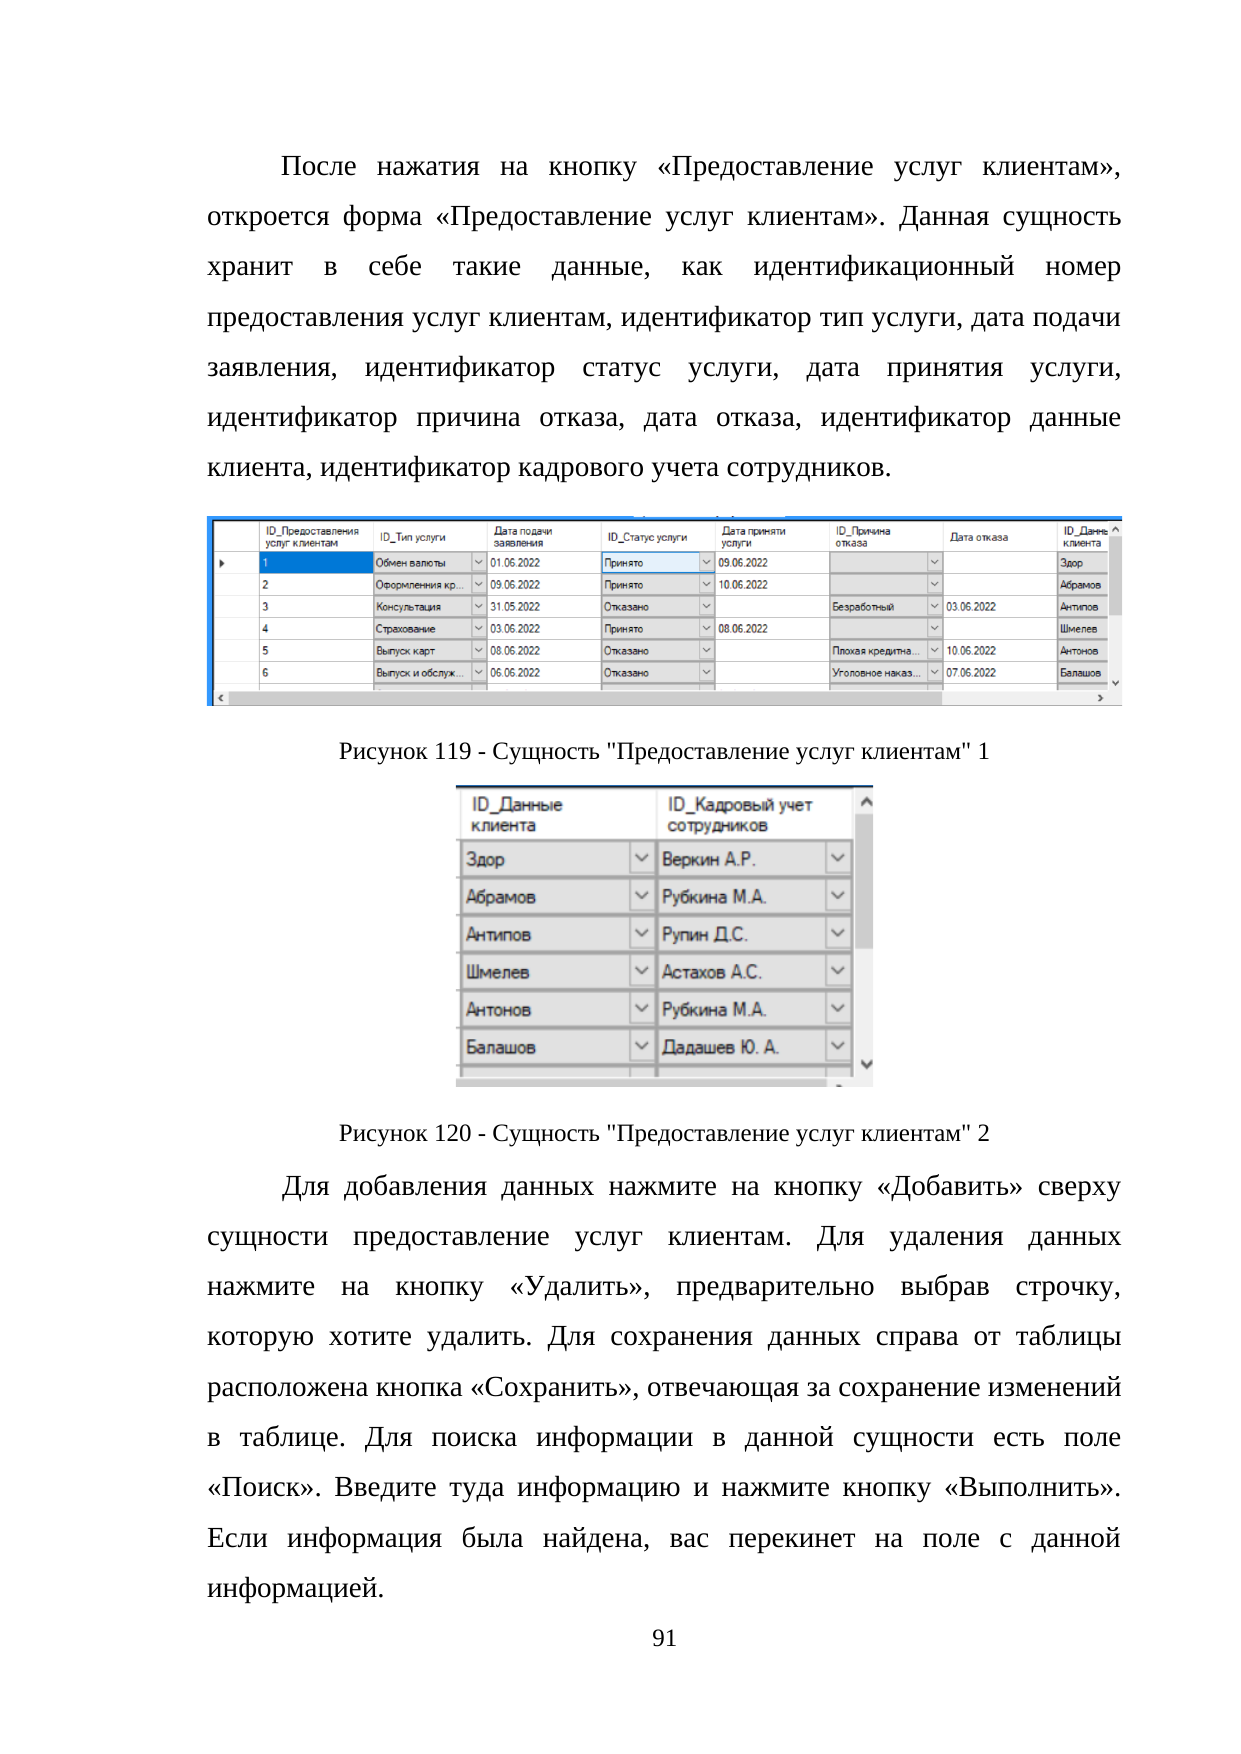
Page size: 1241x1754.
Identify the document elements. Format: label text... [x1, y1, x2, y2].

text Для добавления данных нажмите на кнопку «Добавить» сверху сущности предоставление услуг клиентам. Для удаления данных нажмите на кнопку «Удалить», предварительно выбрав строчку, которую хотите удалить. Для сохранения данных справа от таблицы расположена кнопка «Сохранить», отвечающая за сохранение изменений в таблице. Для поиска информации в данной сущности есть поле «Поиск». Введите туда информацию и нажмите кнопку «Выполнить». Если информация была найдена, вас перекинет на поле с данной информацией. [207, 1168, 1122, 1604]
picture [455, 785, 874, 1087]
text Рисунок 120 - Сущность "Предоставление услуг клиентам" 2 [207, 1118, 1122, 1147]
text Рисунок 119 - Сущность "Предоставление услуг клиентам" 1 [207, 736, 1122, 765]
text После нажатия на кнопку «Предоставление услуг клиентам», откроется форма «Предоставление услуг клиентам». Данная сущность хранит в себе такие данные, как идентификационный номер предоставления услуг клиентам, идентификатор тип услуги, дата подачи заявления, идентификатор статус услуги, дата принятия услуги, идентификатор причина отказа, дата отказа, идентификатор данные клиента, идентификатор кадрового учета сотрудников. [207, 148, 1122, 483]
picture [206, 516, 1123, 706]
